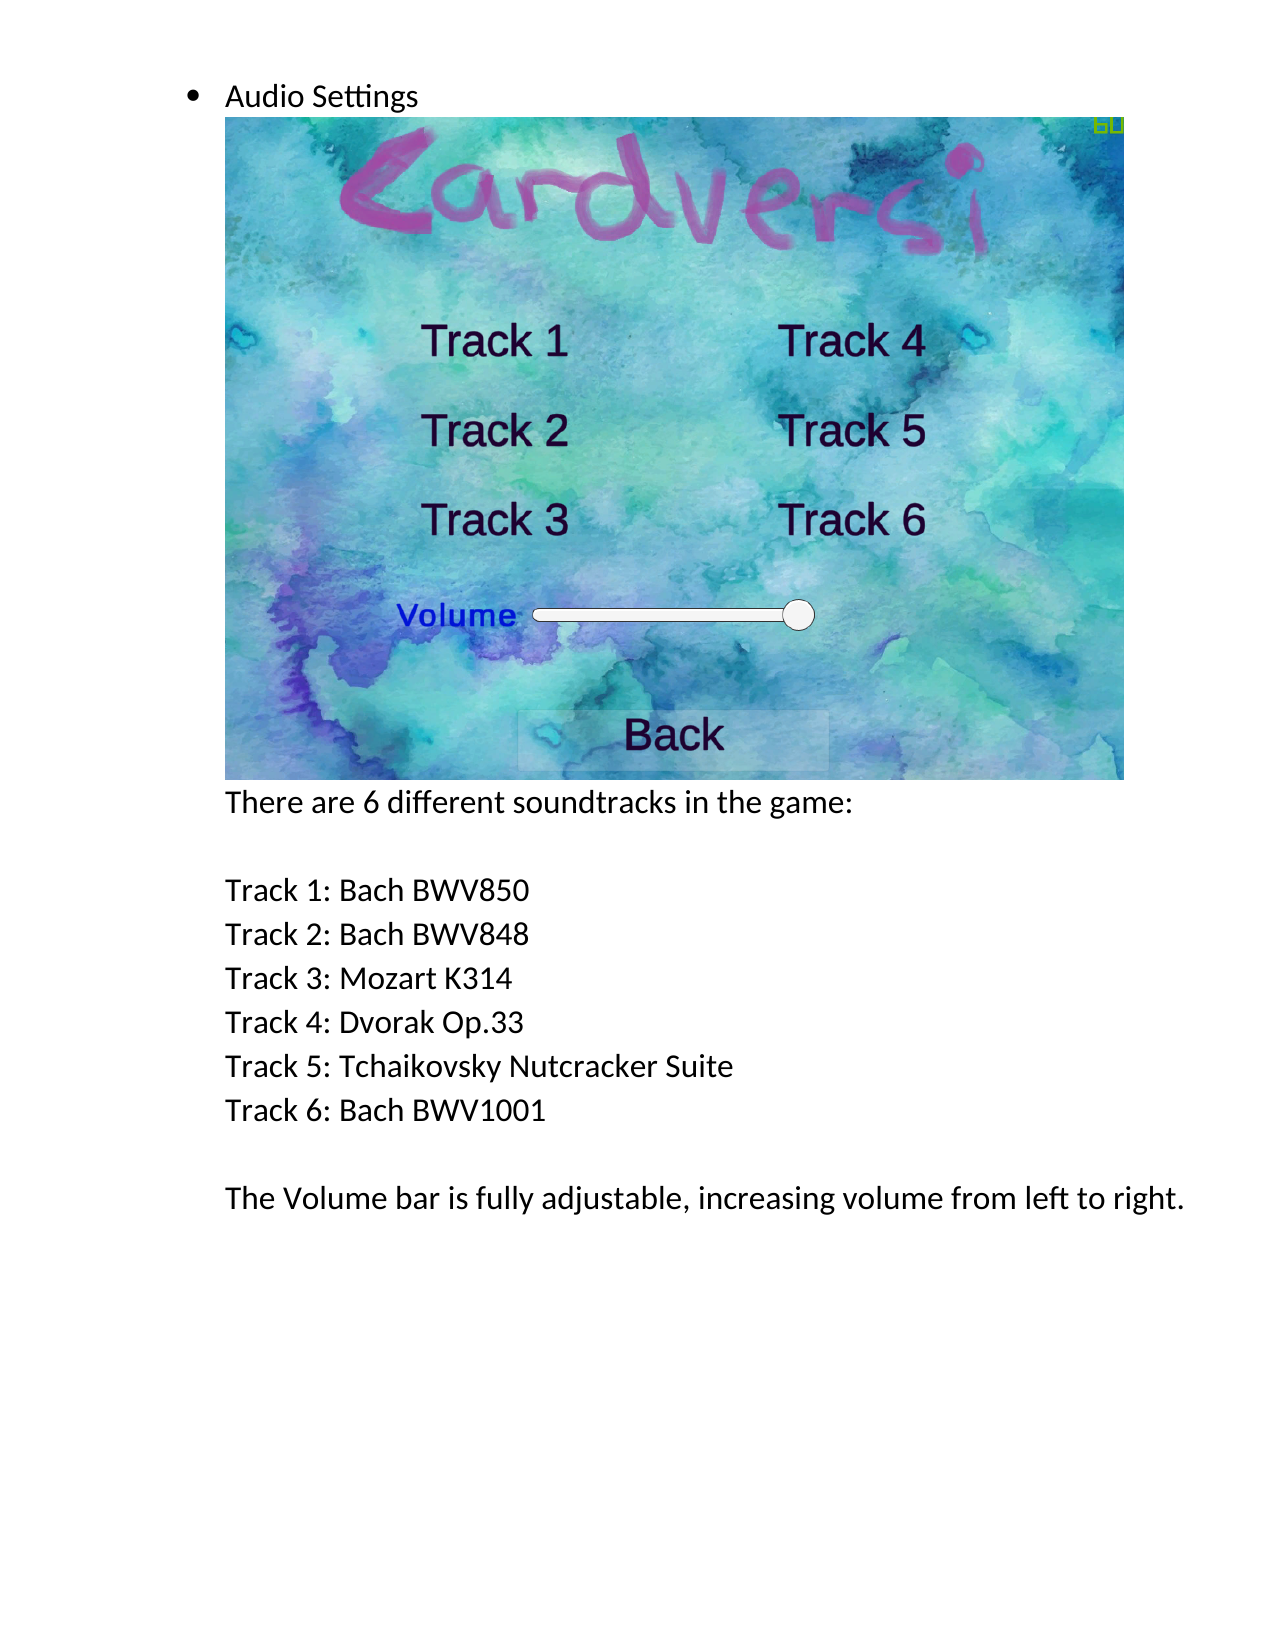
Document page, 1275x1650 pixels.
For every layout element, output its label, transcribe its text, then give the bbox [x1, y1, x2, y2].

list The Volume bar is fully adjustable, increasing volume from left to right. [225, 1177, 1200, 1218]
list Track 4: Dvorak Op.33 [225, 1001, 1200, 1042]
picture [225, 117, 1124, 780]
list Track 5: Tchaikovsky Nutcracker Suite [225, 1045, 1200, 1086]
list Track 2: Bach BWV848 [225, 913, 1200, 954]
list There are 6 different soundtracks in the game: [225, 781, 1200, 822]
list Track 3: Mozart K314 [225, 957, 1200, 998]
list Track 1: Bach BWV850 [225, 825, 1200, 910]
list Track 6: Bach BWV1001 [225, 1089, 1200, 1130]
